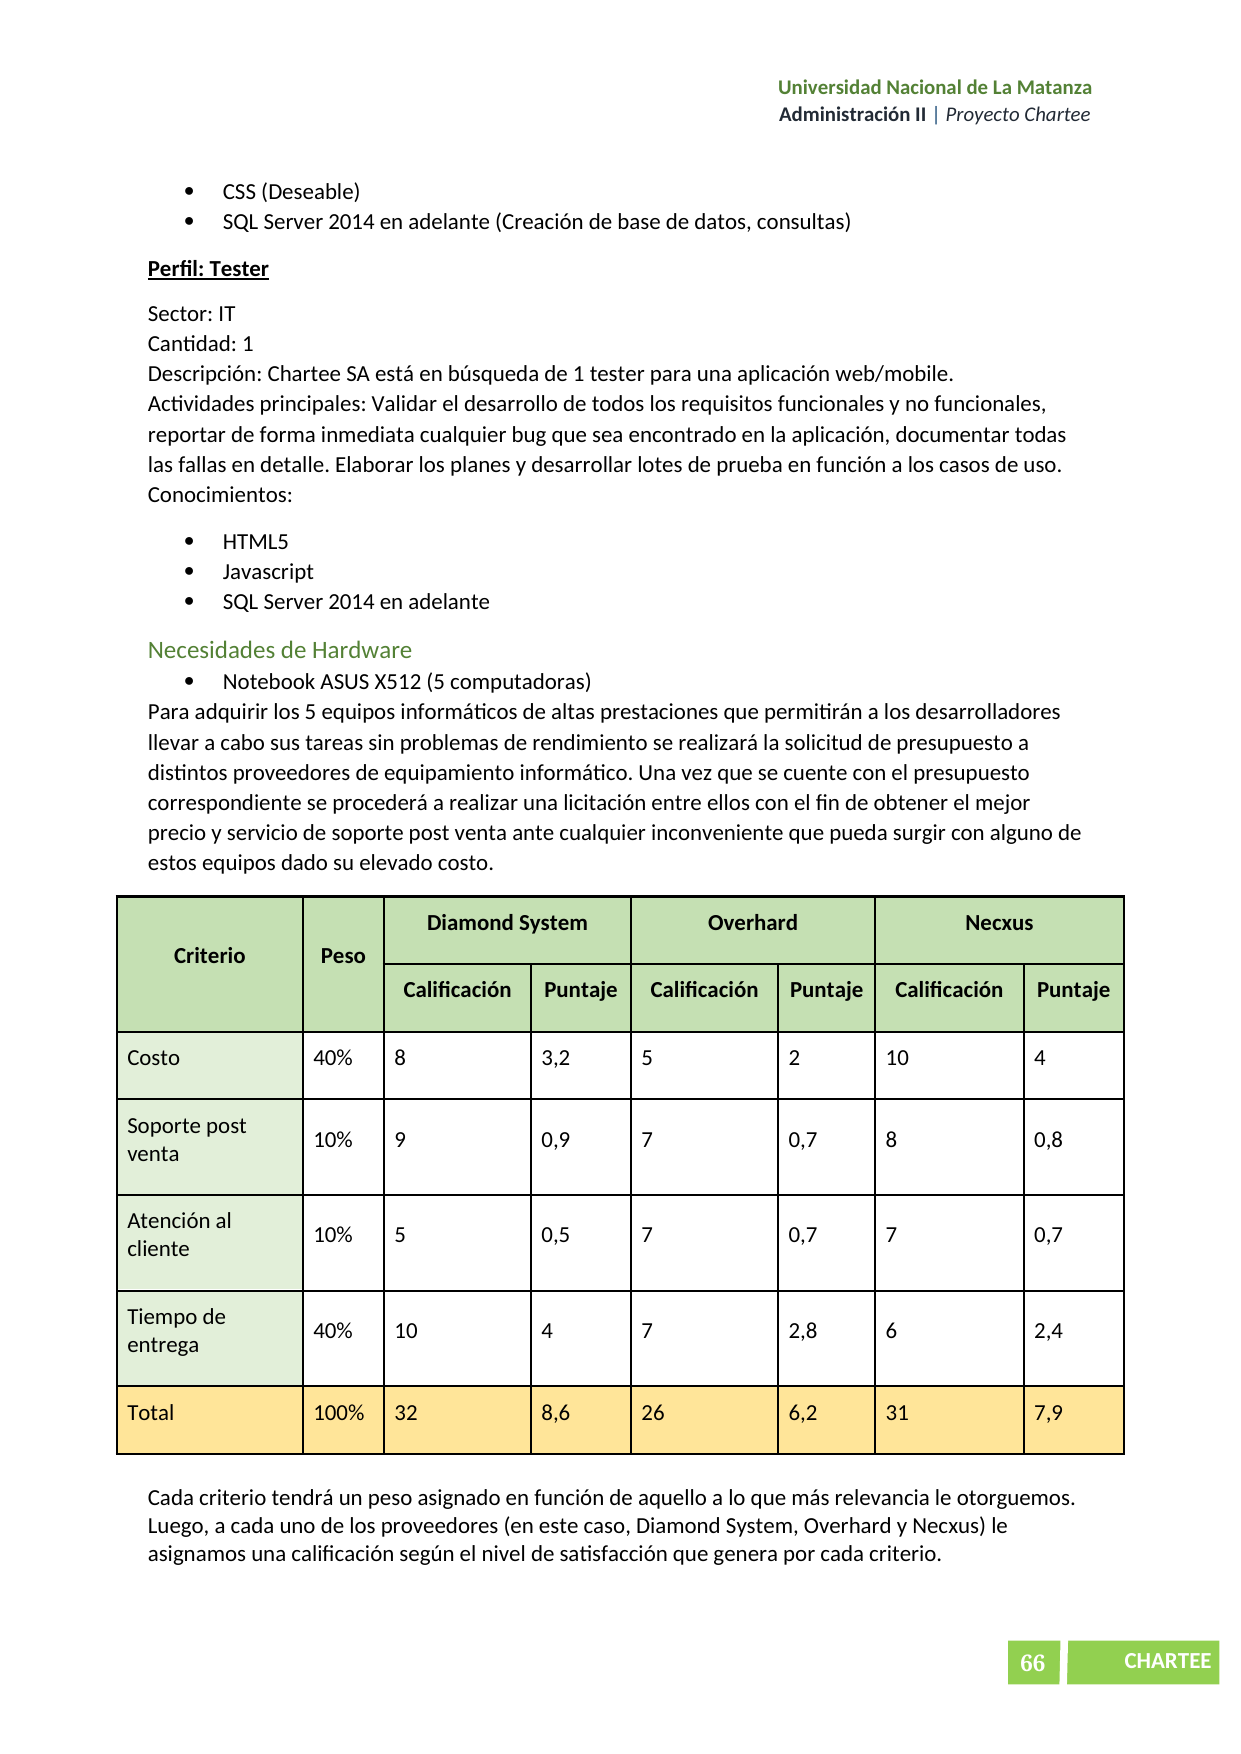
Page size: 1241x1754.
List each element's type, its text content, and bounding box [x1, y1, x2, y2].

list Javascript [185, 557, 1092, 585]
text Perfil: Tester [148, 254, 1092, 282]
table_cell 5 [632, 1033, 777, 1098]
table_header Overhard [632, 898, 874, 963]
table_cell 26 [632, 1387, 777, 1453]
list HTML5 [185, 527, 1092, 555]
table_cell Calificación [632, 965, 777, 1031]
table_cell 40% [304, 1033, 383, 1098]
table_cell 40% [304, 1292, 383, 1385]
table_cell 8 [876, 1100, 1023, 1194]
text Actividades principales: Validar el desarrollo de todos los requisitos funcionales y no funcionales, reportar de forma inmediata cualquier bug que sea encontrado en la aplicación, documentar todas las fallas en detalle. Elaborar los planes y desarrollar lotes de prueba en función a los casos de uso. [148, 389, 1092, 478]
table_cell Total [118, 1387, 302, 1453]
table_cell 6,2 [779, 1387, 874, 1453]
text Descripción: Chartee SA está en búsqueda de 1 tester para una aplicación web/mobile. [148, 359, 1092, 387]
table_cell 8,6 [532, 1387, 630, 1453]
table_header Peso [304, 898, 383, 1031]
text Cada criterio tendrá un peso asignado en función de aquello a lo que más relevancia le otorguemos. Luego, a cada uno de los proveedores (en este caso, Diamond System, Overhard y Necxus) le asignamos una calificación según el nivel de satisfacción que genera por cada criterio. [148, 1483, 1092, 1567]
table_cell 0,7 [779, 1100, 874, 1194]
table_header Diamond System [385, 898, 630, 963]
list SQL Server 2014 en adelante (Creación de base de datos, consultas) [185, 207, 1092, 235]
table_cell Calificación [876, 965, 1023, 1031]
table_cell 7 [876, 1196, 1023, 1289]
table_cell 10% [304, 1100, 383, 1194]
table_cell 7,9 [1025, 1387, 1123, 1453]
table_cell Calificación [385, 965, 530, 1031]
table_cell Puntaje [1025, 965, 1123, 1031]
table_cell 2 [779, 1033, 874, 1098]
text Para adquirir los 5 equipos informáticos de altas prestaciones que permitirán a los desarrolladores llevar a cabo sus tareas sin problemas de rendimiento se realizará la solicitud de presupuesto a distintos proveedores de equipamiento informático. Una vez que se cuente con el presupuesto correspondiente se procederá a realizar una licitación entre ellos con el fin de obtener el mejor precio y servicio de soporte post venta ante cualquier inconveniente que pueda surgir con alguno de estos equipos dado su elevado costo. [148, 697, 1092, 877]
table_cell 10 [876, 1033, 1023, 1098]
table_header Criterio [118, 898, 302, 1031]
table_cell 9 [385, 1100, 530, 1194]
table_cell 10 [385, 1292, 530, 1385]
table_cell 100% [304, 1387, 383, 1453]
table_cell Tiempo de entrega [118, 1292, 302, 1385]
table_cell 6 [876, 1292, 1023, 1385]
table_cell 8 [385, 1033, 530, 1098]
table_cell 0,5 [532, 1196, 630, 1289]
table_cell 0,8 [1025, 1100, 1123, 1194]
text Conocimientos: [148, 480, 1092, 508]
table_cell 0,7 [1025, 1196, 1123, 1289]
list Notebook ASUS X512 (5 computadoras) [185, 667, 1092, 695]
table_cell 7 [632, 1292, 777, 1385]
subtitle Necesidades de Hardware [148, 634, 1092, 665]
table_cell 32 [385, 1387, 530, 1453]
table_cell 2,4 [1025, 1292, 1123, 1385]
table_cell Atención al cliente [118, 1196, 302, 1289]
table_cell 4 [532, 1292, 630, 1385]
table_cell Soporte post venta [118, 1100, 302, 1194]
table_cell Costo [118, 1033, 302, 1098]
table_cell 2,8 [779, 1292, 874, 1385]
table_cell 5 [385, 1196, 530, 1289]
table_cell 10% [304, 1196, 383, 1289]
table_cell 3,2 [532, 1033, 630, 1098]
table_cell 7 [632, 1100, 777, 1194]
table_cell 7 [632, 1196, 777, 1289]
table_cell 4 [1025, 1033, 1123, 1098]
table_cell 0,7 [779, 1196, 874, 1289]
list SQL Server 2014 en adelante [185, 587, 1092, 616]
table_cell 0,9 [532, 1100, 630, 1194]
table_cell Puntaje [532, 965, 630, 1031]
text Sector: IT [148, 299, 1092, 327]
table_header Necxus [876, 898, 1123, 963]
text Cantidad: 1 [148, 329, 1092, 357]
table_cell Puntaje [779, 965, 874, 1031]
table_cell 31 [876, 1387, 1023, 1453]
list CSS (Deseable) [185, 177, 1092, 205]
